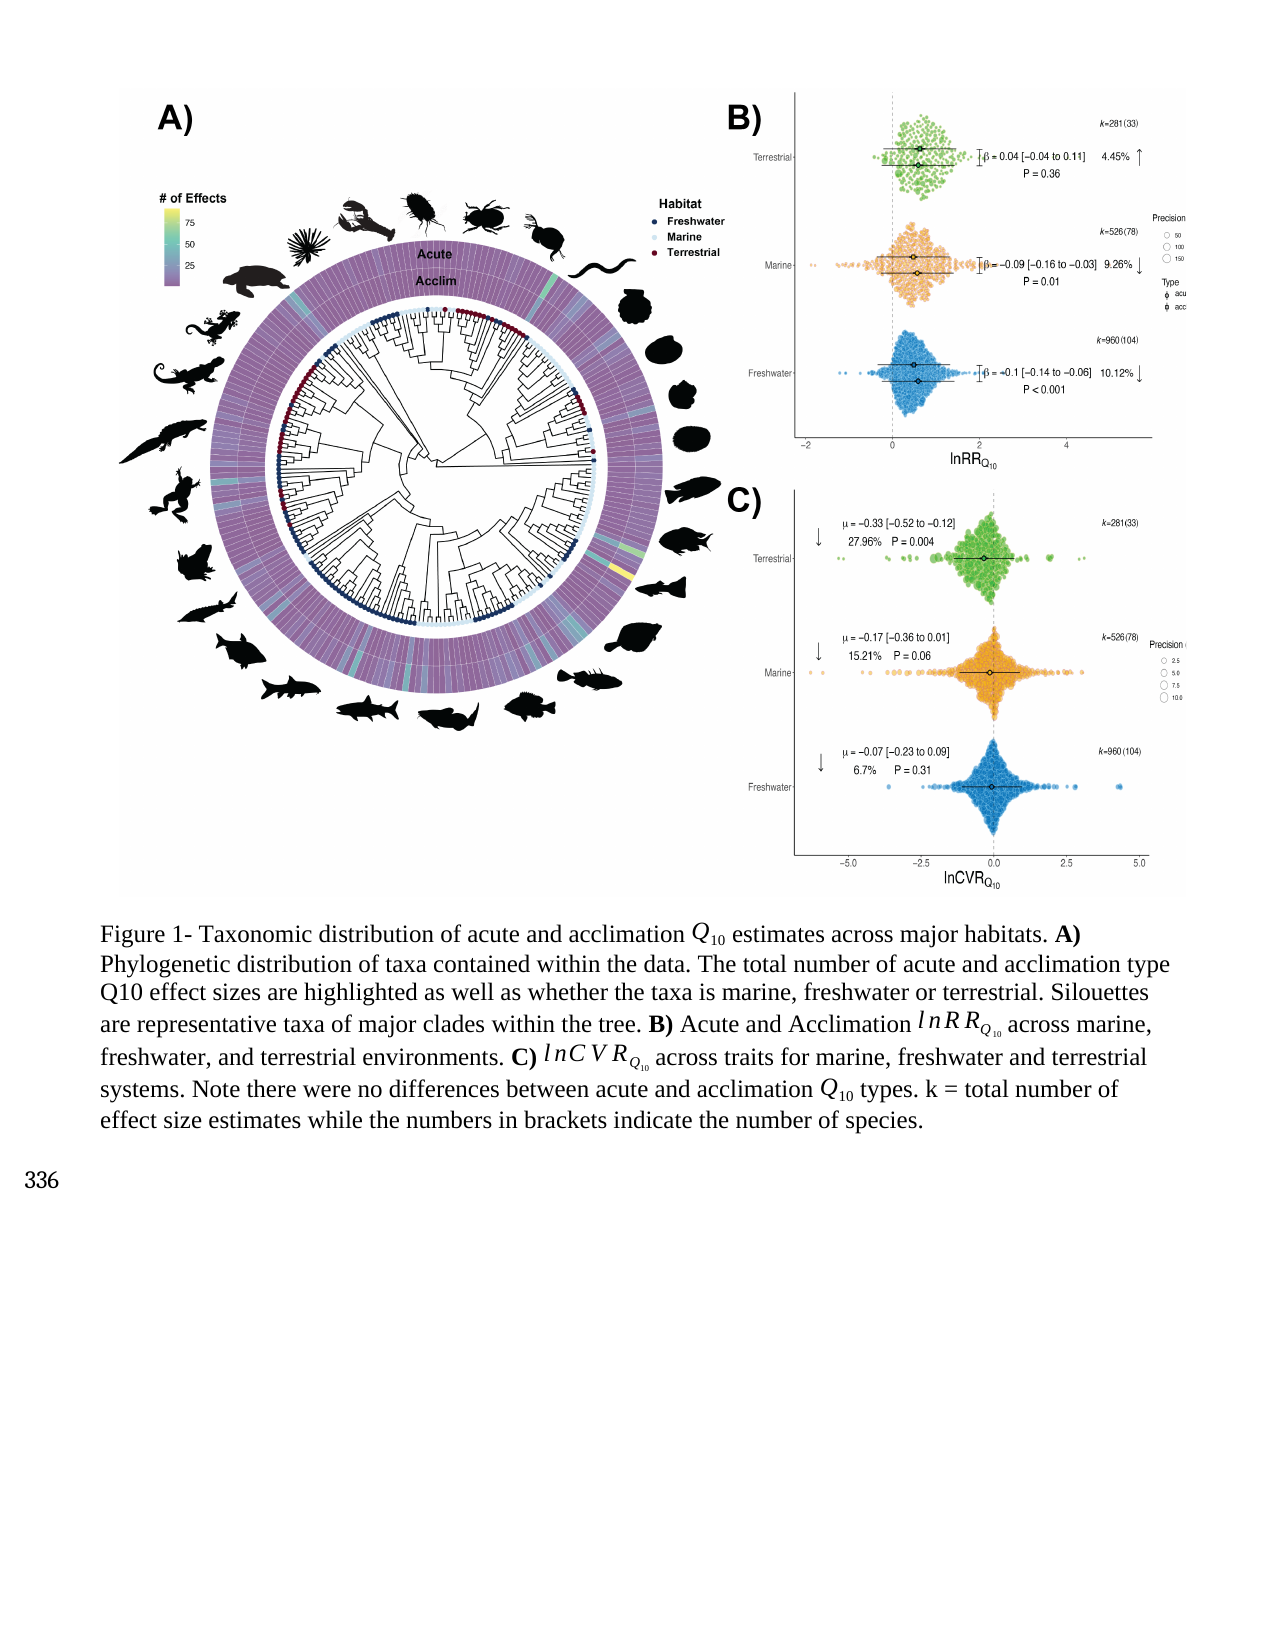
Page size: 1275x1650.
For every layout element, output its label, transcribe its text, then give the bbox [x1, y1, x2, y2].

table_header Figure 1- Taxonomic distribution of acute and acclimation estimates across major habitats. A) Phylogenetic distribution of taxa contained within the data. The total number of acute and acclimation type Q10 effect sizes are highlighted as well as whether the taxa is marine, freshwater or terrestrial. Silouettes are representative taxa of major clades within the tree. B) Acute and Acclimation across marine, freshwater, and terrestrial environments. C) across traits for marine, freshwater and terrestrial systems. Note there were no differences between acute and acclimation types. k = total number of effect size estimates while the numbers in brackets indicate the number of species. [89, 89, 1186, 1146]
picture [118, 88, 1187, 897]
